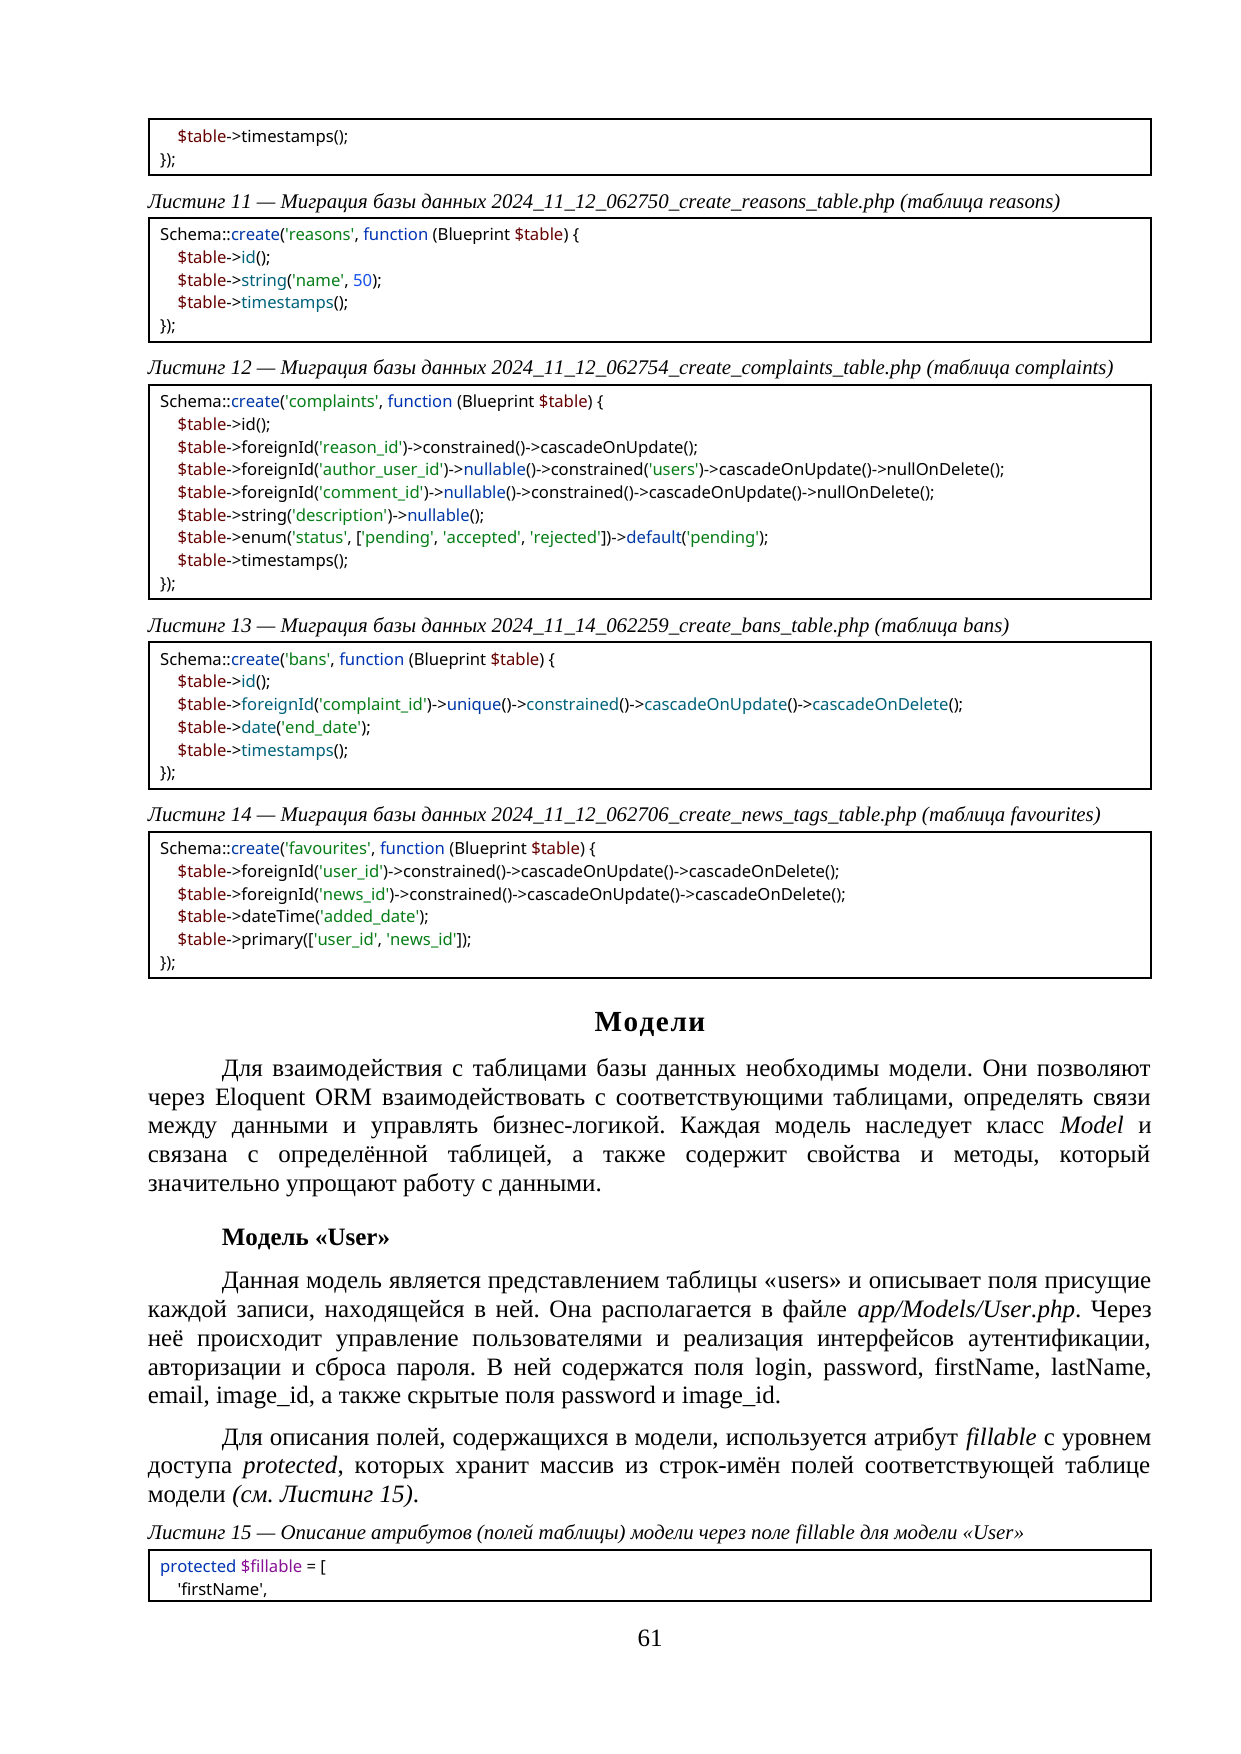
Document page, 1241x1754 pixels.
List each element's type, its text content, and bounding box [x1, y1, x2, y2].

list Листинг 14 — Миграция базы данных 2024_11_12_062706_create_news_tags_table.php (таблица favourites) [148, 802, 1152, 826]
list Листинг 11 — Миграция базы данных 2024_11_12_062750_create_reasons_table.php (таблица reasons) [148, 188, 1152, 213]
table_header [150, 1551, 1150, 1600]
list Листинг 13 — Миграция базы данных 2024_11_14_062259_create_bans_table.php (таблица bans) [148, 613, 1152, 637]
text Модель «User» [148, 1222, 1152, 1251]
list Листинг 12 — Миграция базы данных 2024_11_12_062754_create_complaints_table.php (таблица complaints) [148, 355, 1152, 379]
text Для описания полей, содержащихся в модели, используется атрибут fillable с уровнем доступа protected, которых хранит массив из строк-имён полей соответствующей таблице модели (см. Листинг 15). [148, 1422, 1152, 1508]
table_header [150, 120, 1150, 174]
picture [299, 698, 303, 708]
list Листинг 15 — Описание атрибутов (полей таблицы) модели через поле fillable для модели «User» [148, 1520, 1152, 1544]
table_header Schema::create('favourites', function (Blueprint $table) { $table->foreignId('user_id')->constrained()->cascadeOnUpdate()->cascadeOnDelete(); $table->foreignId('news_id')->constrained()->cascadeOnUpdate()->cascadeOnDelete(); $table->dateTime('added_date'); $table->primary(['user_id', 'news_id']); }); [150, 833, 1150, 977]
subtitle Модели [148, 1004, 1152, 1038]
table_header Schema::create('reasons', function (Blueprint $table) { $table->id(); $table->string('name', 50); $table->timestamps(); }); [150, 219, 1150, 341]
text Для взаимодействия с таблицами базы данных необходимы модели. Они позволяют через Eloquent ORM взаимодействовать с соответствующими таблицами, определять связи между данными и управлять бизнес-логикой. Каждая модель наследует класс Model и связана с определённой таблицей, а также содержит свойства и методы, который значительно упрощают работу с данными. [148, 1053, 1152, 1197]
text Данная модель является представлением таблицы «users» и описывает поля присущие каждой записи, находящейся в ней. Она располагается в файле app/Models/User.php. Через неё происходит управление пользователями и реализация интерфейсов аутентификации, авторизации и сброса пароля. В ней содержатся поля login, password, firstName, lastName, email, image_id, а также скрытые поля password и image_id. [148, 1265, 1152, 1409]
table_header Schema::create('bans', function (Blueprint $table) { $table->id(); $table->foreignId('complaint_id')->unique()->constrained()->cascadeOnUpdate()->cascadeOnDelete(); $table->date('end_date'); $table->timestamps(); }); [150, 643, 1150, 788]
picture [899, 698, 906, 708]
table_header Schema::create('complaints', function (Blueprint $table) { $table->id(); $table->foreignId('reason_id')->constrained()->cascadeOnUpdate(); $table->foreignId('author_user_id')->nullable()->constrained('users')->cascadeOnUpdate()->nullOnDelete(); $table->foreignId('comment_id')->nullable()->constrained()->cascadeOnUpdate()->nullOnDelete(); $table->string('description')->nullable(); $table->enum('status', ['pending', 'accepted', 'rejected'])->default('pending'); $table->timestamps(); }); [150, 386, 1150, 598]
